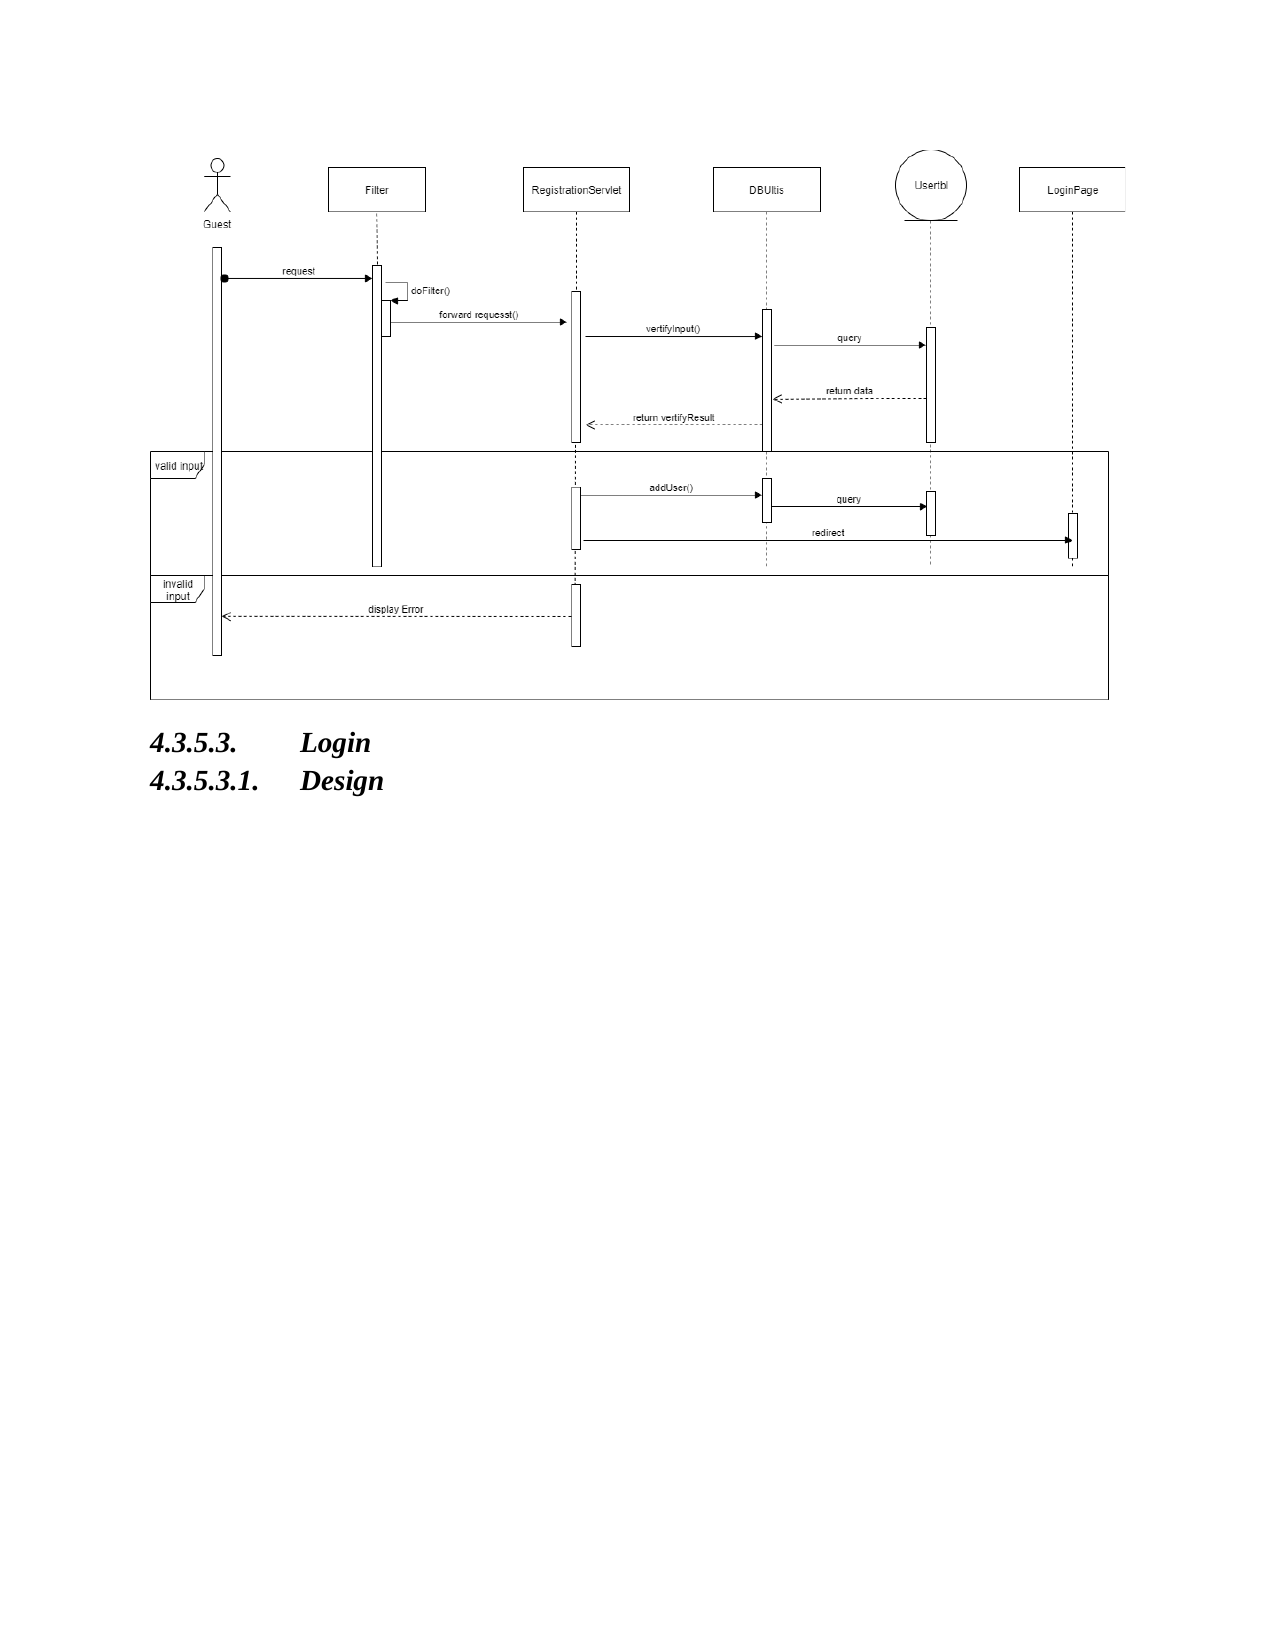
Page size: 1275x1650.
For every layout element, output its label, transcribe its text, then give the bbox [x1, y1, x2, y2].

list Design [150, 763, 1125, 797]
picture [150, 150, 1125, 700]
list Login [150, 725, 1125, 758]
